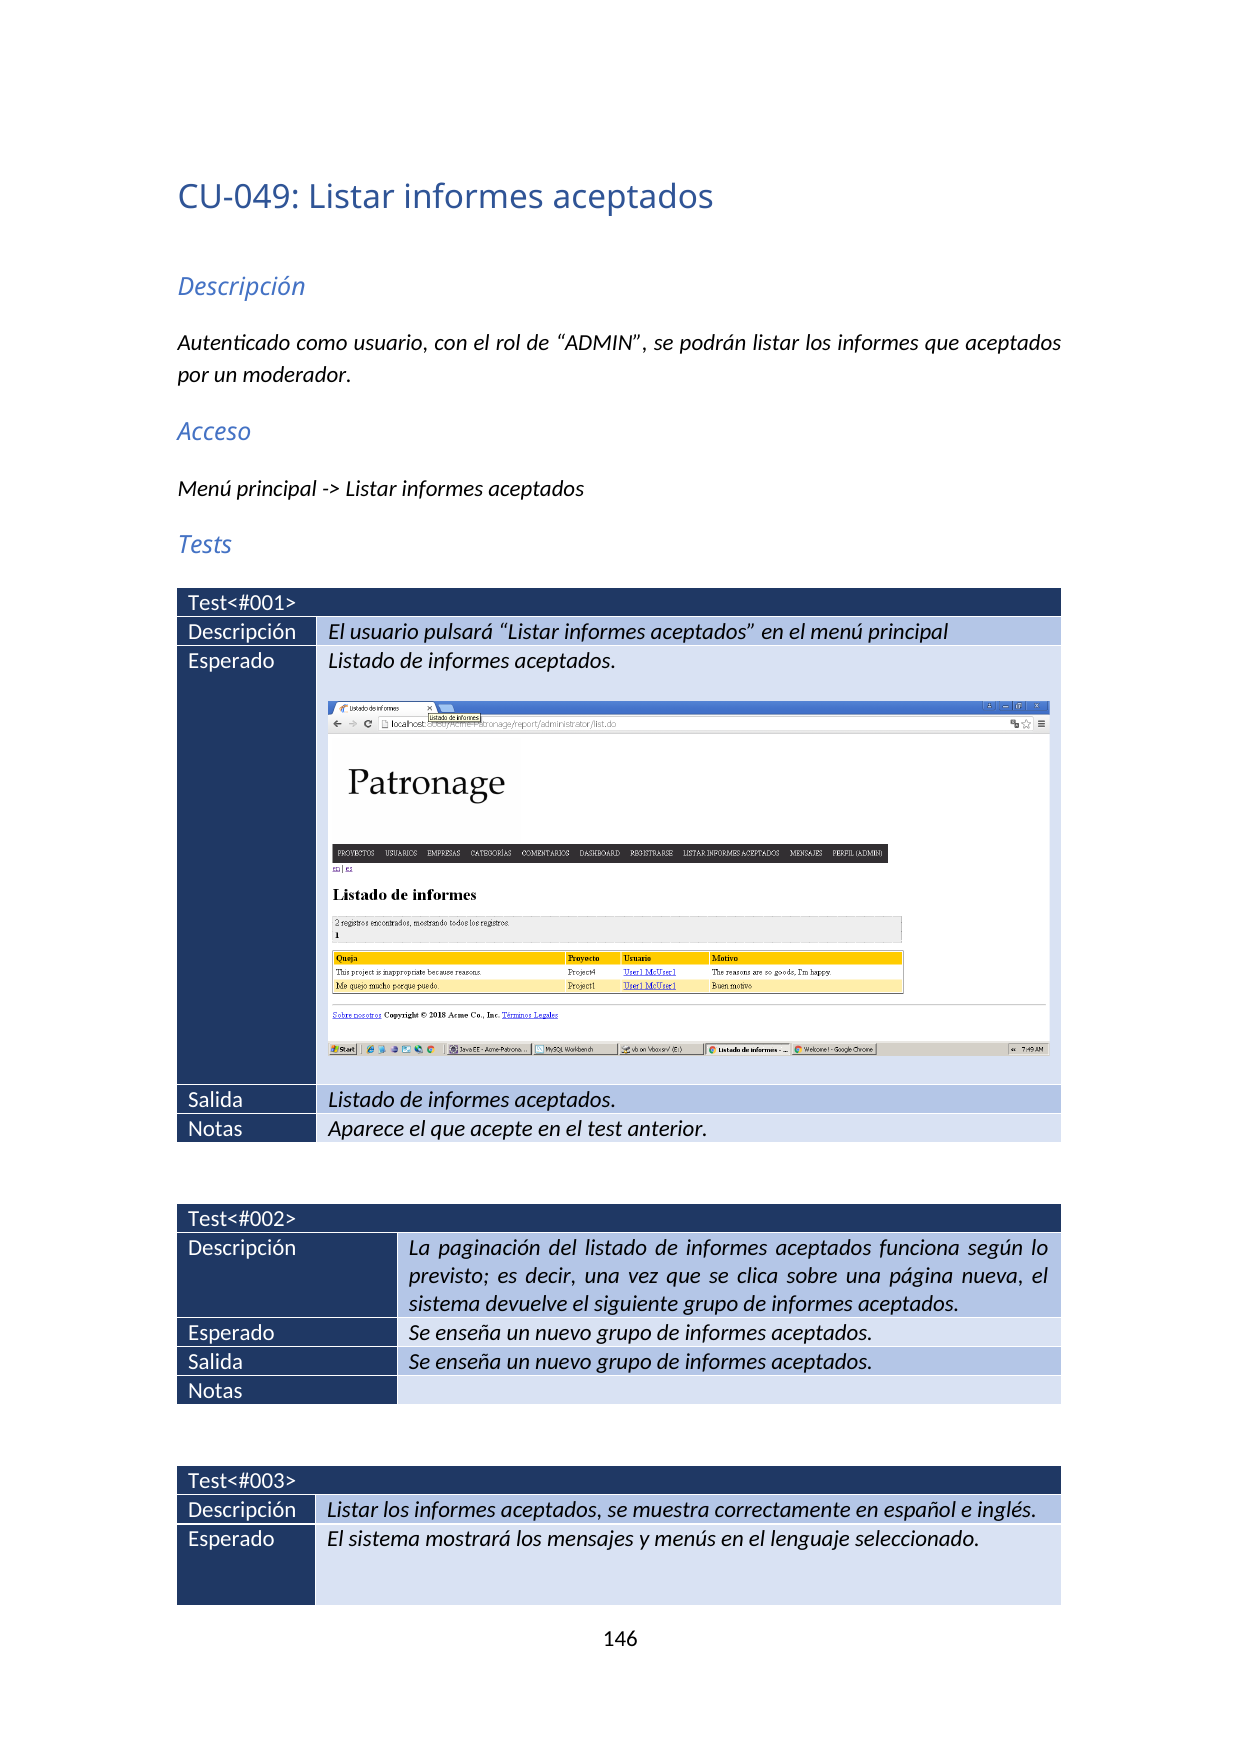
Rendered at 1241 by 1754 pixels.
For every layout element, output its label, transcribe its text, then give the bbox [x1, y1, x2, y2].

table_cell Descripción [177, 617, 316, 645]
table_cell Salida [177, 1085, 316, 1113]
table_cell [398, 1376, 1061, 1404]
text Autenticado como usuario, con el rol de “ADMIN”, se podrán listar los informes que aceptados por un moderador. [177, 328, 1063, 389]
picture [328, 701, 1050, 1056]
table_cell Esperado [177, 1318, 397, 1346]
table_header Test<#002> [177, 1204, 1061, 1232]
table_cell Notas [177, 1114, 316, 1142]
table_cell Notas [177, 1376, 397, 1404]
table_cell Listado de informes aceptados. [317, 1085, 1061, 1113]
table_cell Descripción [177, 1233, 397, 1317]
subtitle CU-049: Listar informes aceptados [177, 173, 1063, 218]
table_cell Esperado [177, 646, 316, 1084]
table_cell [316, 1525, 1061, 1605]
table_cell El usuario pulsará “Listar informes aceptados” en el menú principal [317, 617, 1061, 645]
text Acceso [177, 414, 1063, 448]
text Menú principal -> Listar informes aceptados [177, 474, 1063, 502]
table_cell Listado de informes aceptados. [317, 646, 1061, 1084]
table_cell Se enseña un nuevo grupo de informes aceptados. [398, 1318, 1061, 1346]
table_header Test<#001> [177, 588, 1061, 616]
table_cell Se enseña un nuevo grupo de informes aceptados. [398, 1347, 1061, 1375]
table_cell Esperado [177, 1525, 315, 1605]
table_cell Descripción [177, 1495, 315, 1523]
text Descripción [177, 268, 1063, 302]
table_cell Aparece el que acepte en el test anterior. [317, 1114, 1061, 1142]
table_cell Listar los informes aceptados, se muestra correctamente en español e inglés. [316, 1495, 1061, 1523]
table_cell Salida [177, 1347, 397, 1375]
table_cell La paginación del listado de informes aceptados funciona según lo previsto; es decir, una vez que se clica sobre una página nueva, el sistema devuelve el siguiente grupo de informes aceptados. [398, 1233, 1061, 1317]
text Tests [177, 527, 1063, 561]
table_header Test<#003> [177, 1466, 1061, 1494]
